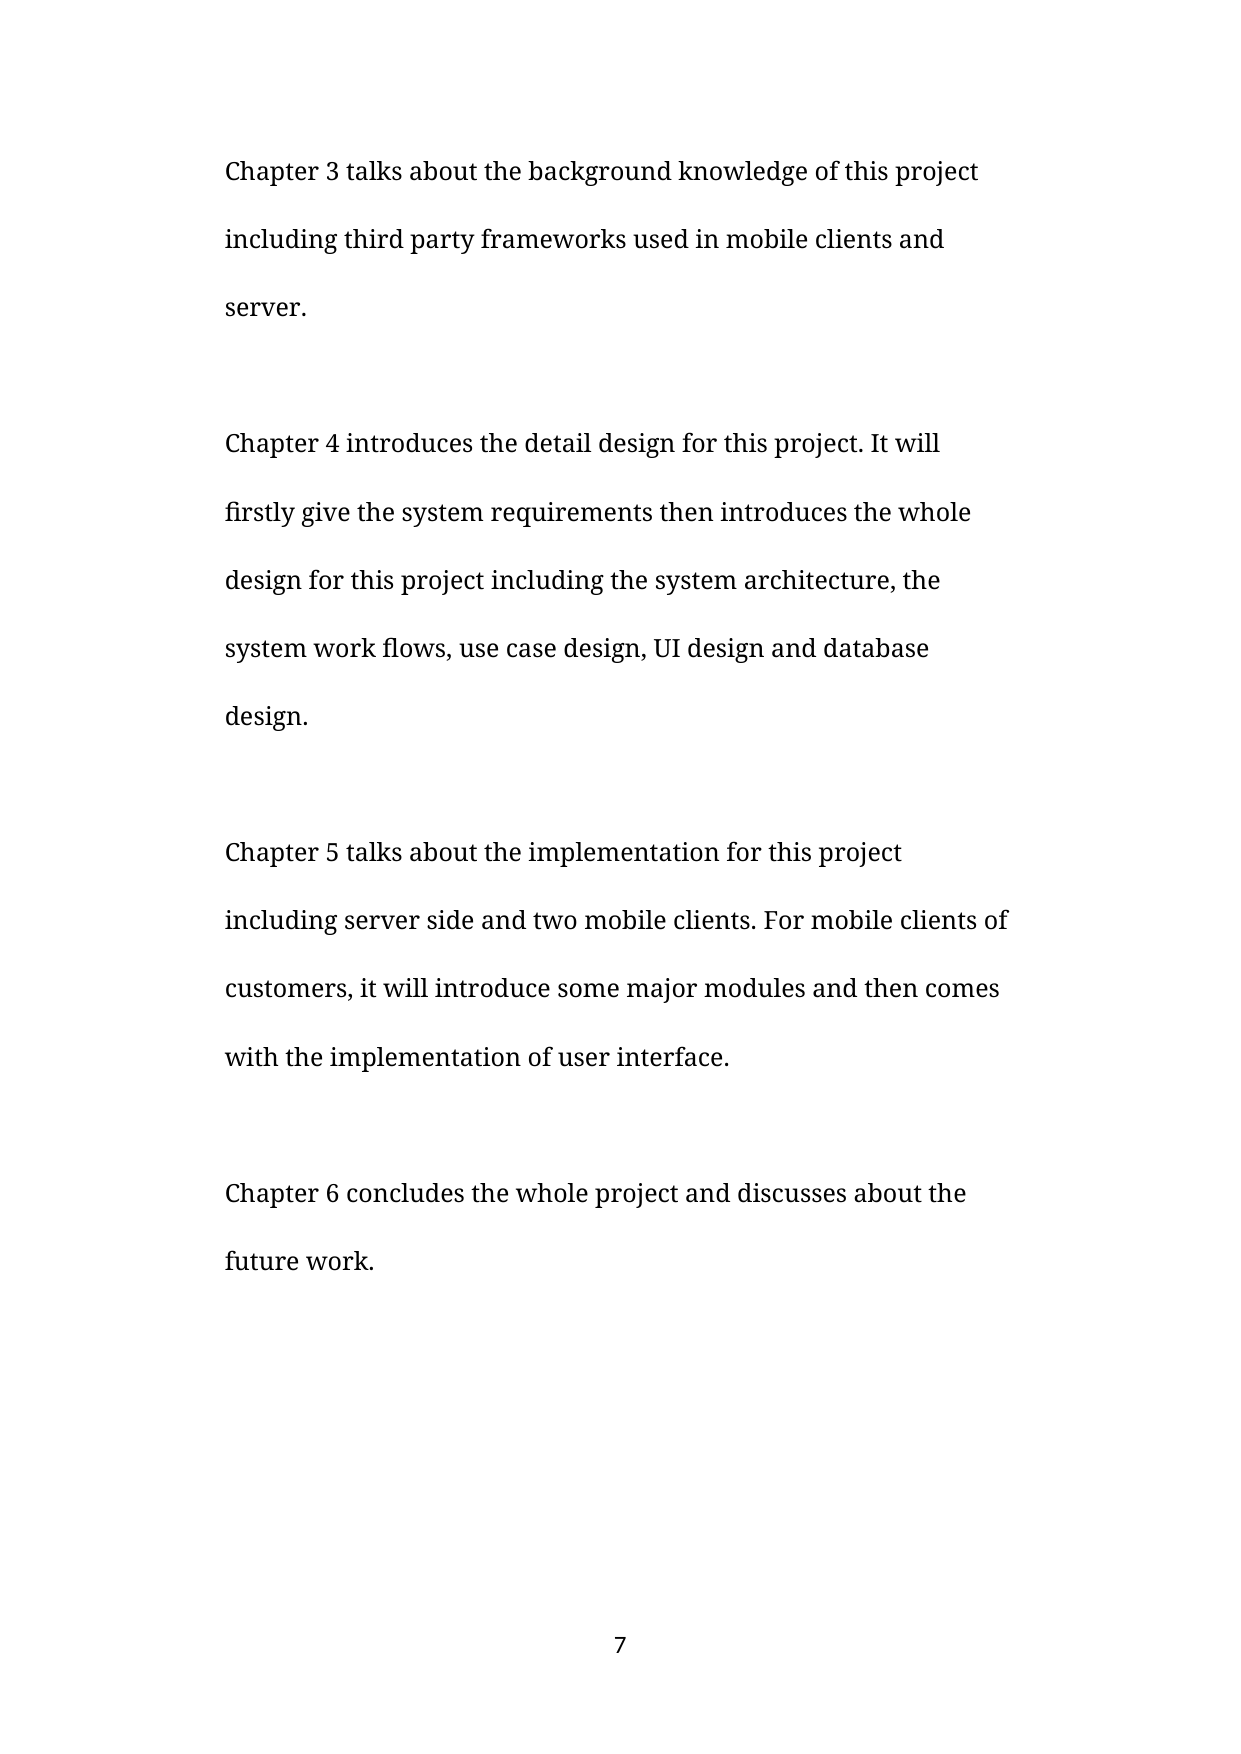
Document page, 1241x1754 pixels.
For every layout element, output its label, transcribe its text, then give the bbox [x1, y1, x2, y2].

text Chapter 4 introduces the detail design for this project. It will firstly give the system requirements then introduces the whole design for this project including the system architecture, the system work flows, use case design, UI design and database design. [224, 426, 1016, 733]
text Chapter 5 talks about the implementation for this project including server side and two mobile clients. For mobile clients of customers, it will introduce some major modules and then comes with the implementation of user interface. [224, 835, 1016, 1073]
text Chapter 3 talks about the background knowledge of this project including third party frameworks used in mobile clients and server. [224, 153, 1016, 324]
text Chapter 6 concludes the whole project and discusses about the future work. [224, 1175, 1016, 1278]
